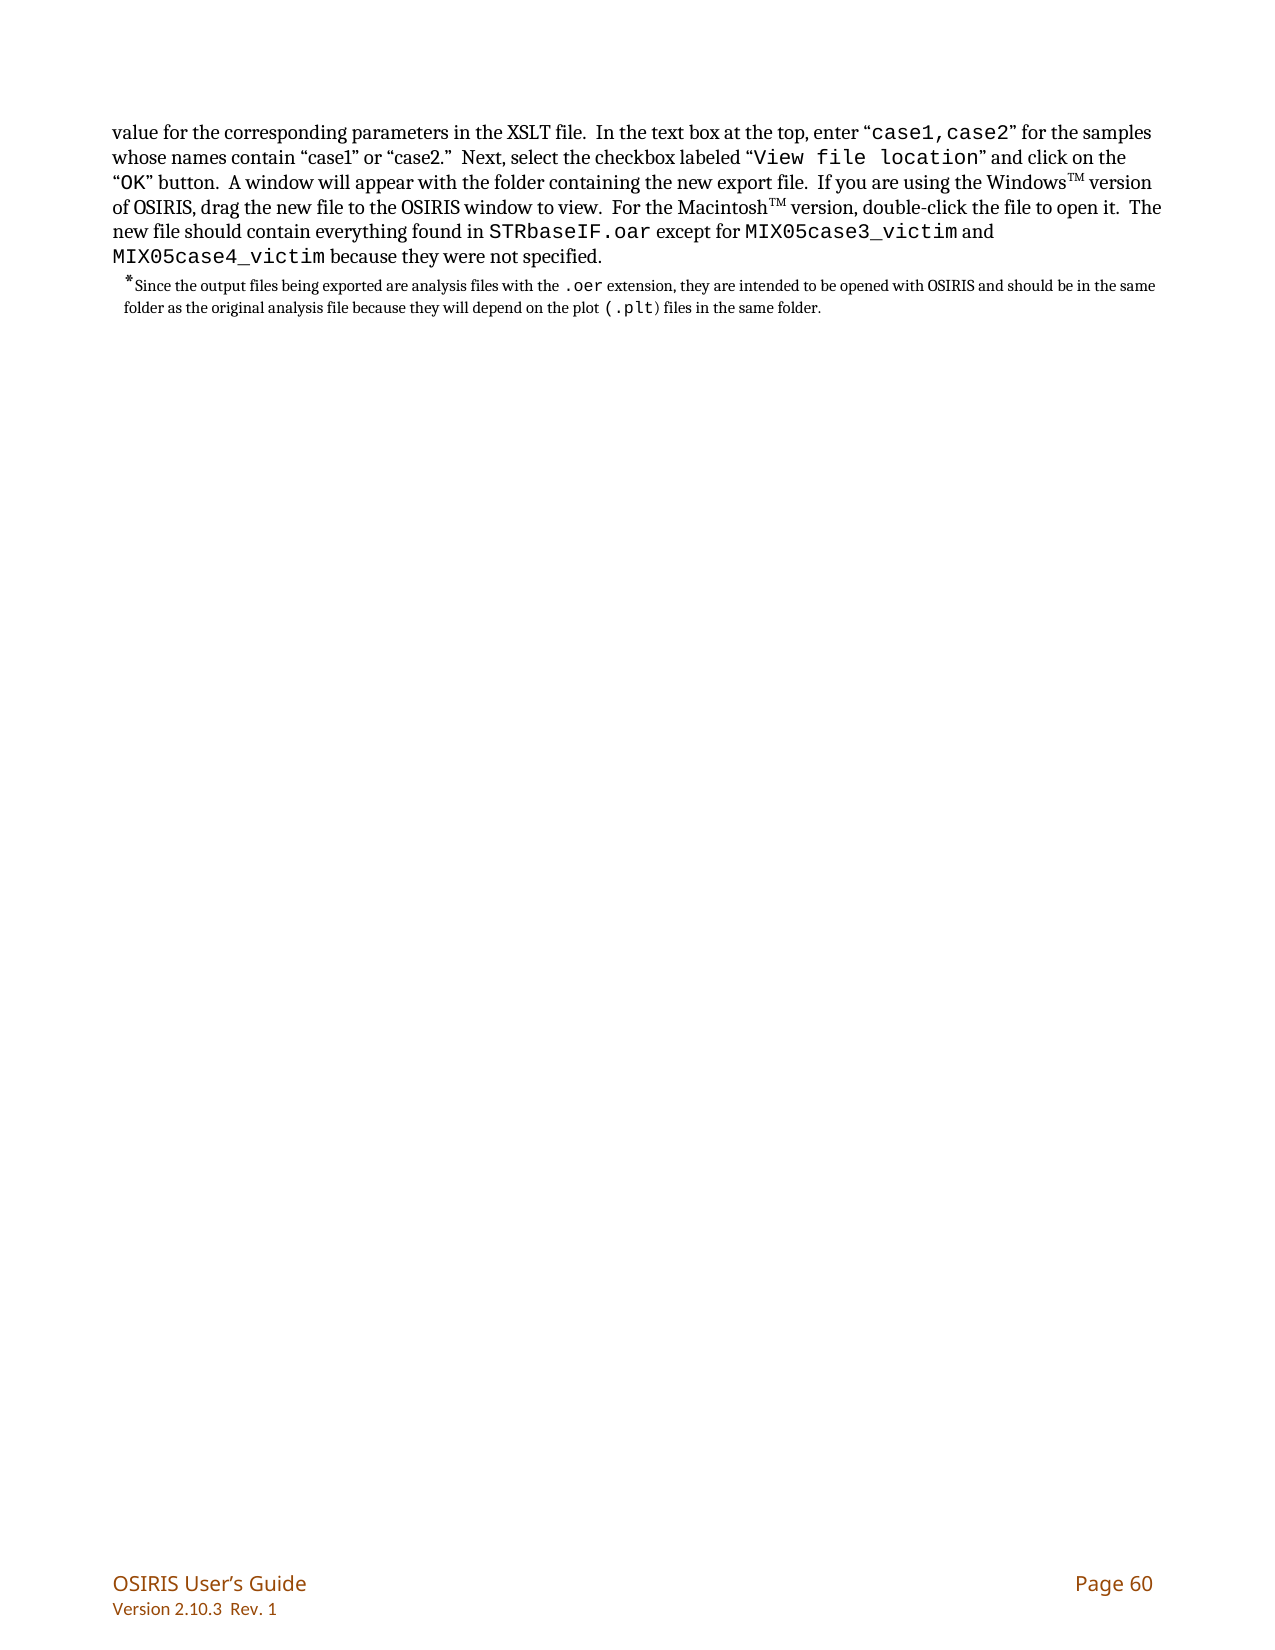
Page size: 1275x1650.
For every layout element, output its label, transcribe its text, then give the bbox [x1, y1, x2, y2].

table_header *Since the output files being exported are analysis files with the .oer extension, they are intended to be opened with OSIRIS and should be in the same folder as the original analysis file because they will depend on the plot (.plt) files in the same folder. [113, 269, 1189, 318]
